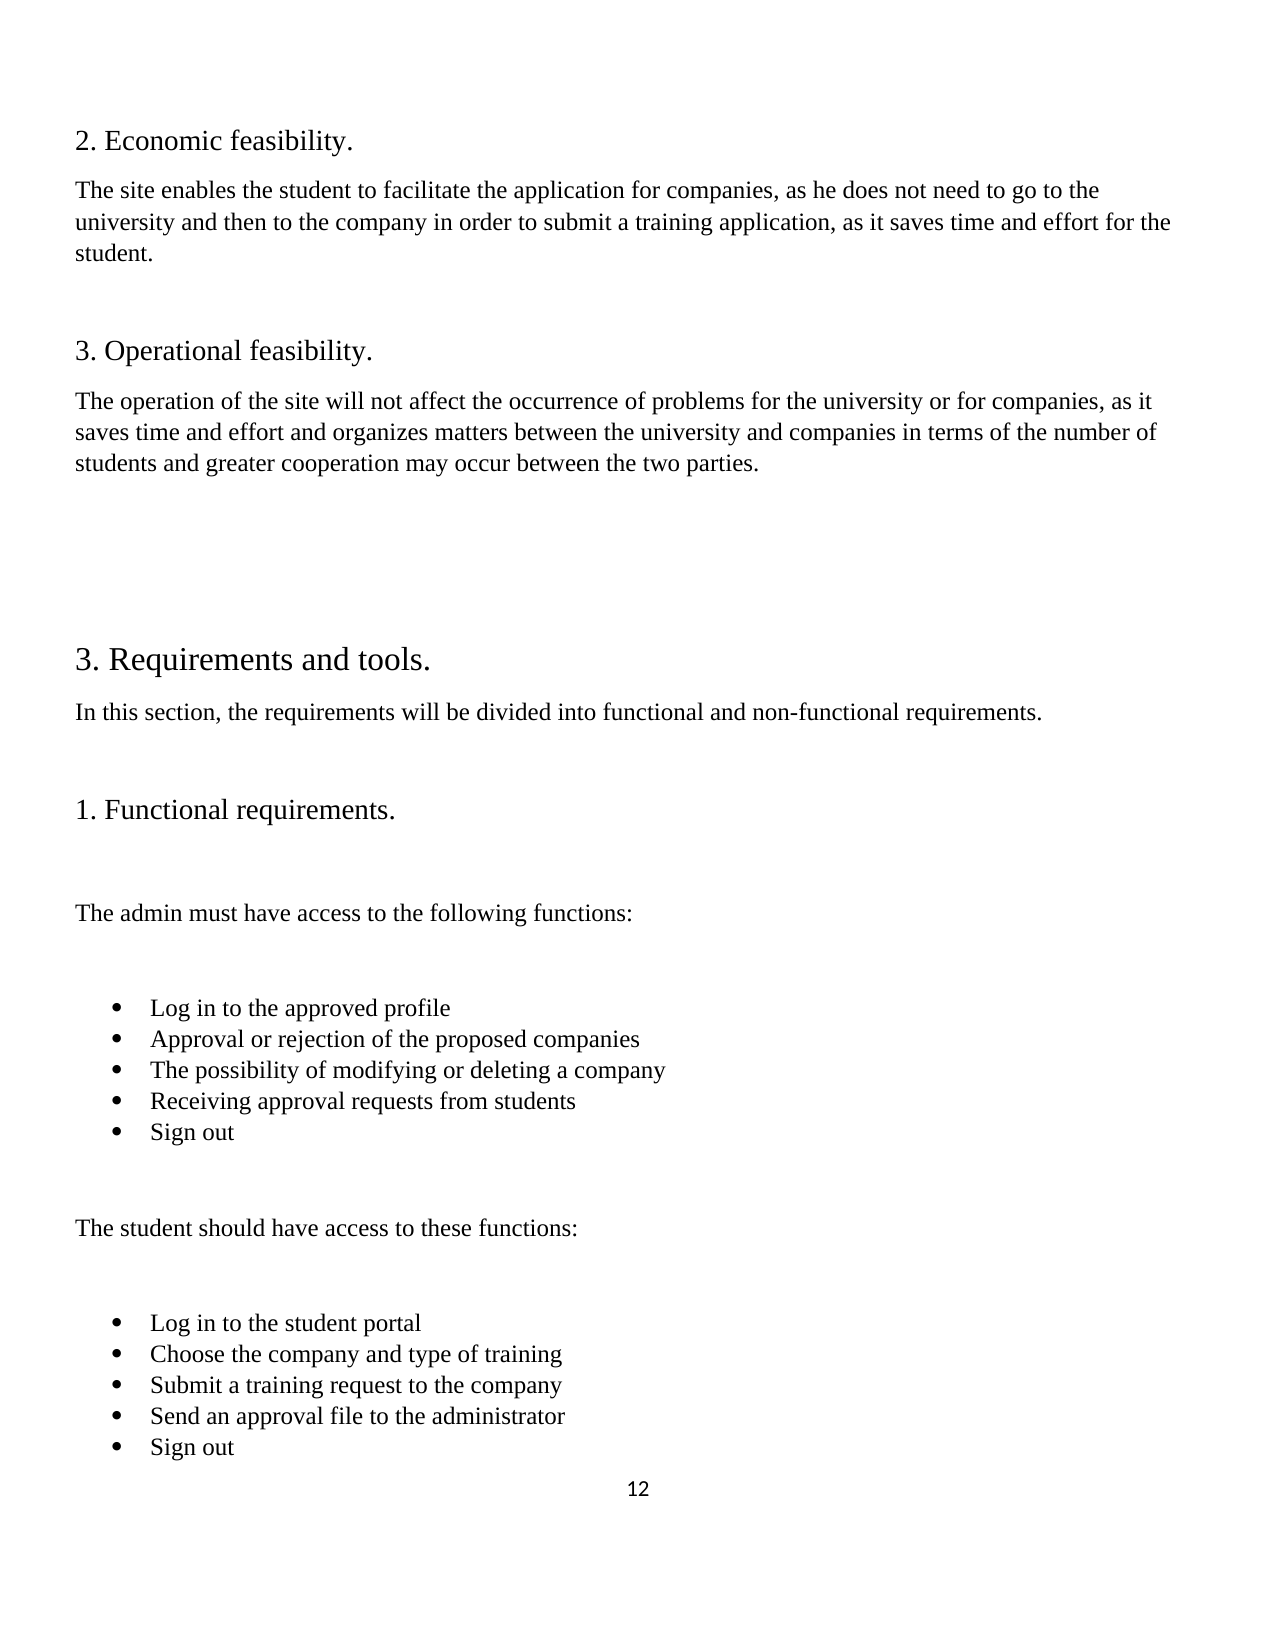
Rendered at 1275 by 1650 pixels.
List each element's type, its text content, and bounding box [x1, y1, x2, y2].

list Choose the company and type of training [112, 1339, 1200, 1368]
text In this section, the requirements will be divided into functional and non-functional requirements. [75, 697, 1200, 726]
text The operation of the site will not affect the occurrence of problems for the university or for companies, as it saves time and effort and organizes matters between the university and companies in terms of the number of students and greater cooperation may occur between the two parties. [75, 386, 1200, 477]
list Send an approval file to the administrator [112, 1401, 1200, 1430]
list Log in to the approved profile [112, 993, 1200, 1022]
list Log in to the student portal [112, 1308, 1200, 1337]
list Approval or rejection of the proposed companies [112, 1024, 1200, 1053]
text 3. Requirements and tools. [75, 639, 1200, 677]
text The student should have access to these functions: [75, 1213, 1200, 1242]
text The admin must have access to the following functions: [75, 898, 1200, 927]
text The site enables the student to facilitate the application for companies, as he does not need to go to the university and then to the company in order to submit a training application, as it saves time and effort for the student. [75, 176, 1200, 266]
list Receiving approval requests from students [112, 1086, 1200, 1115]
text 1. Functional requirements. [75, 792, 1200, 826]
list Sign out [112, 1432, 1200, 1461]
text 3. Operational feasibility. [75, 333, 1200, 367]
list Sign out [112, 1117, 1200, 1146]
list Submit a training request to the company [112, 1370, 1200, 1399]
text 2. Economic feasibility. [75, 123, 1200, 156]
list The possibility of modifying or deleting a company [112, 1055, 1200, 1084]
